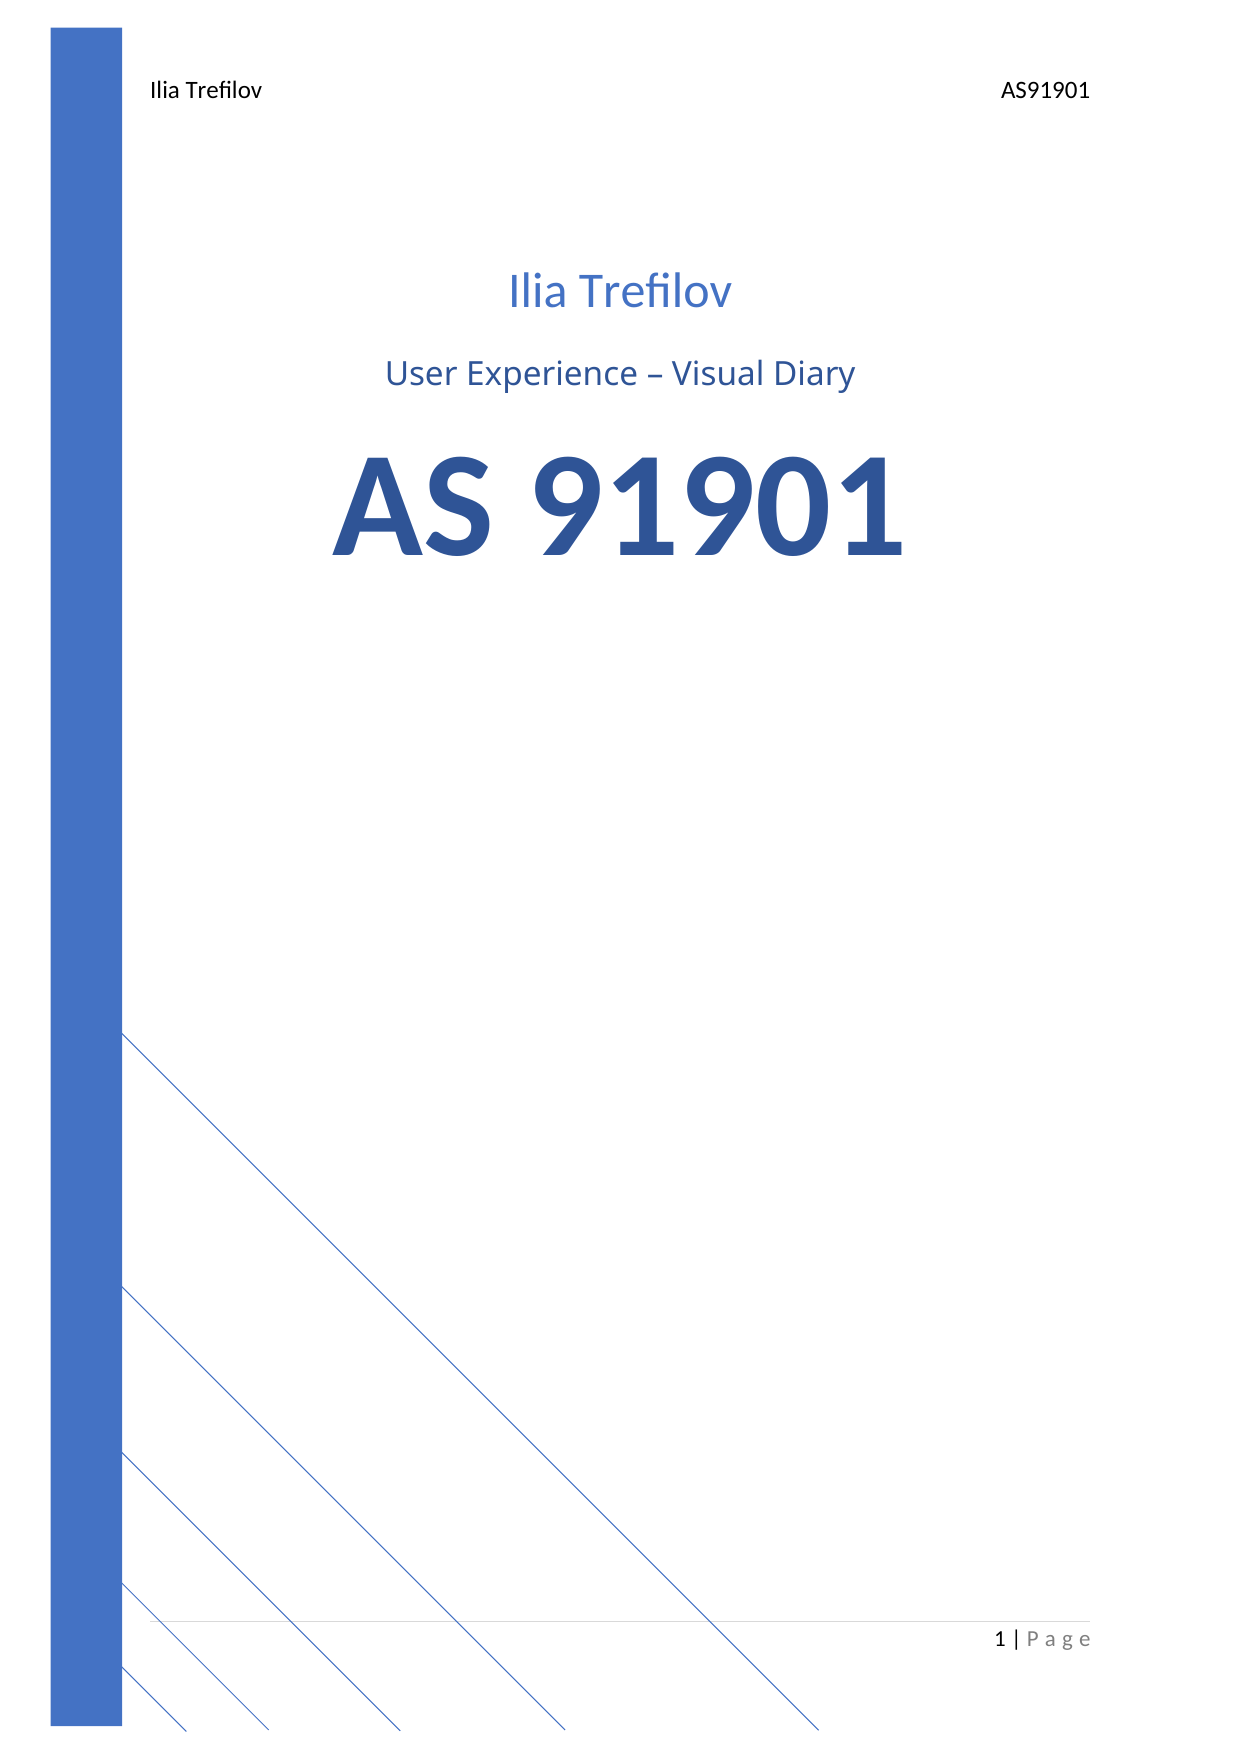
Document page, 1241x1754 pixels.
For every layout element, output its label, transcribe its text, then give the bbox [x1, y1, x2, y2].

subtitle User Experience – Visual Diary AS 91901 [150, 349, 1090, 592]
text Ilia Trefilov [150, 258, 1090, 319]
